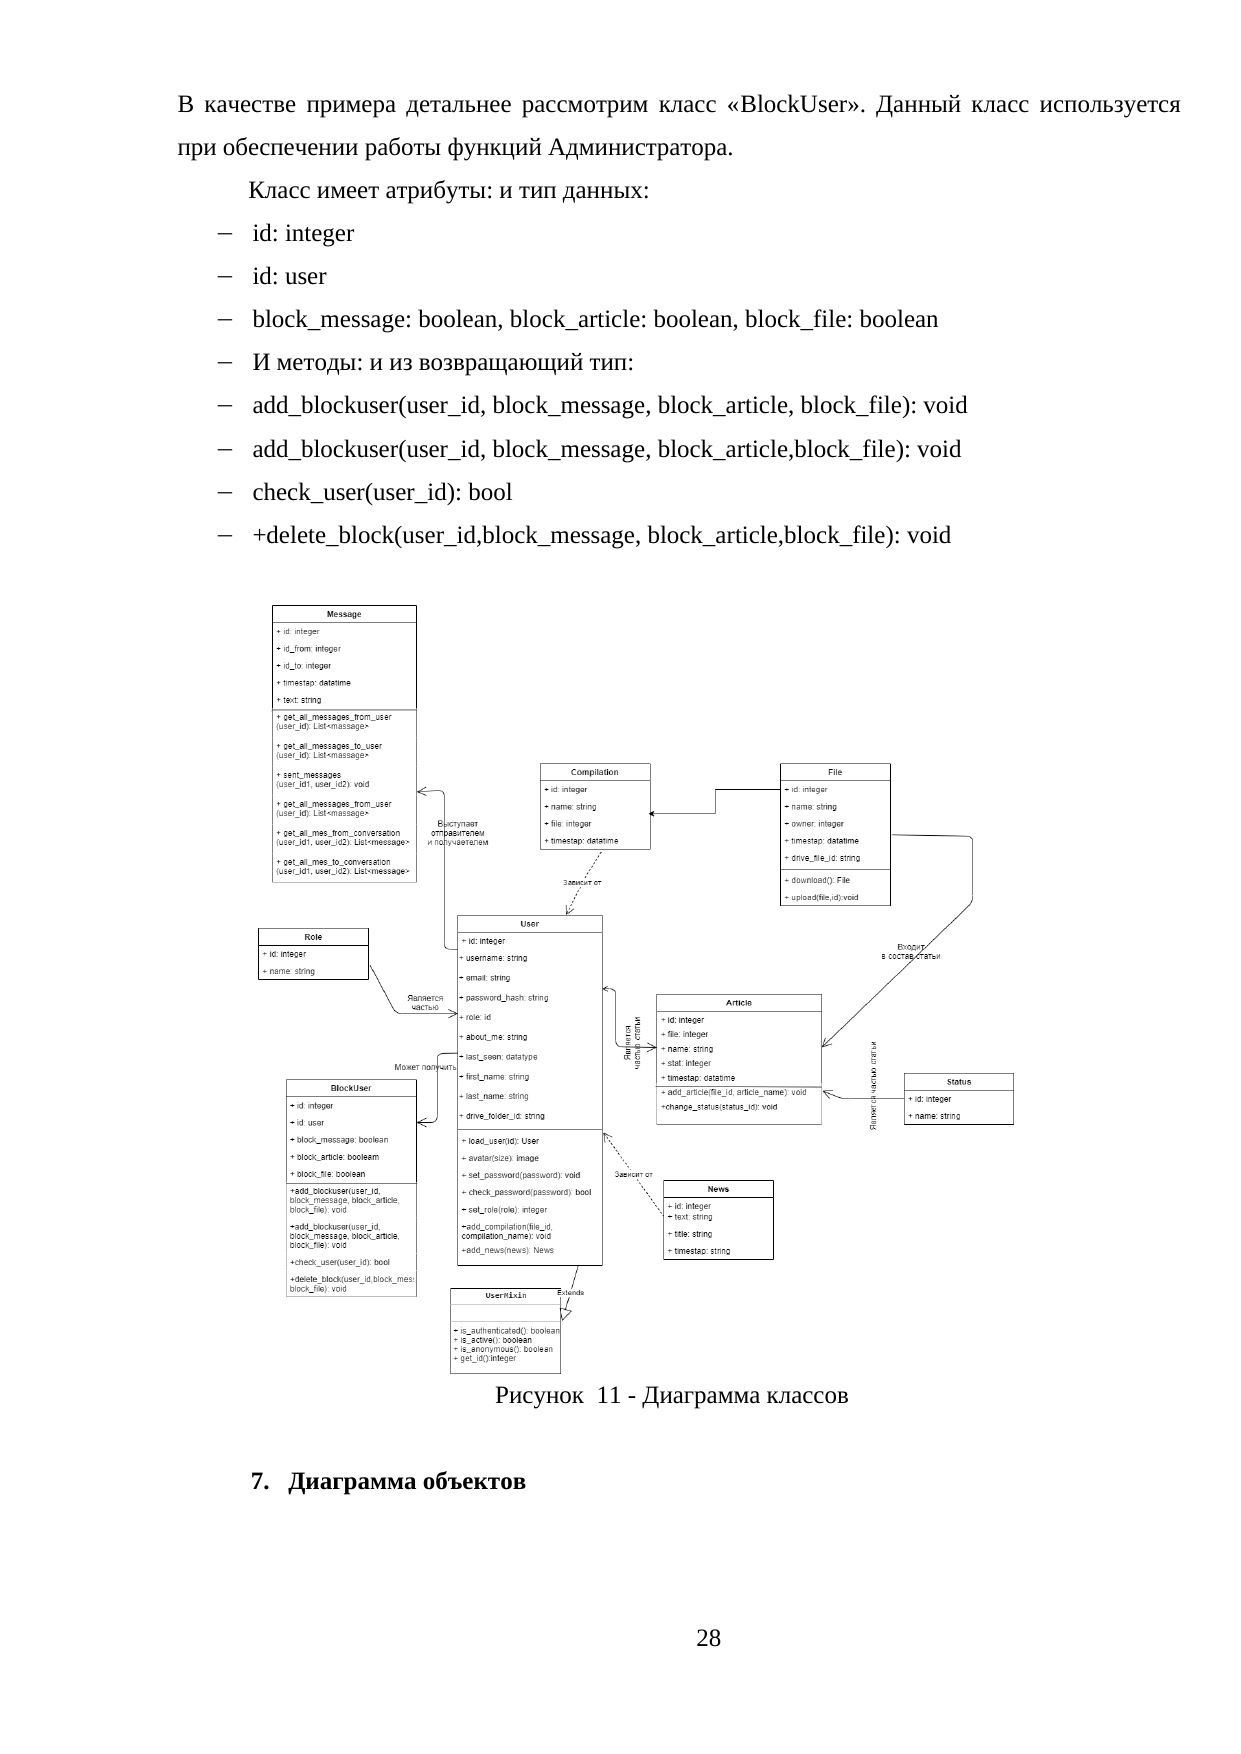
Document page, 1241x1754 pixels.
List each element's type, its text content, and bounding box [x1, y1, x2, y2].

list block_message: boolean, block_article: boolean, block_file: boolean [215, 304, 1181, 333]
text Класс имеет атрибуты: и тип данных: [177, 175, 1181, 204]
list id: user [215, 261, 1181, 290]
picture [258, 605, 1014, 1374]
list И методы: и из возвращающий тип: [215, 347, 1181, 376]
text В качестве примера детальнее рассмотрим класс «BlockUser». Данный класс используется при обеспечении работы функций Администратора. [177, 89, 1181, 161]
list add_blockuser(user_id, block_message, block_article,block_file): void [215, 434, 1181, 462]
list add_blockuser(user_id, block_message, block_article, block_file): void [215, 391, 1181, 419]
list check_user(user_id): bool [215, 477, 1181, 506]
list id: integer [215, 218, 1181, 247]
list +delete_block(user_id,block_message, block_article,block_file): void [215, 520, 1181, 549]
